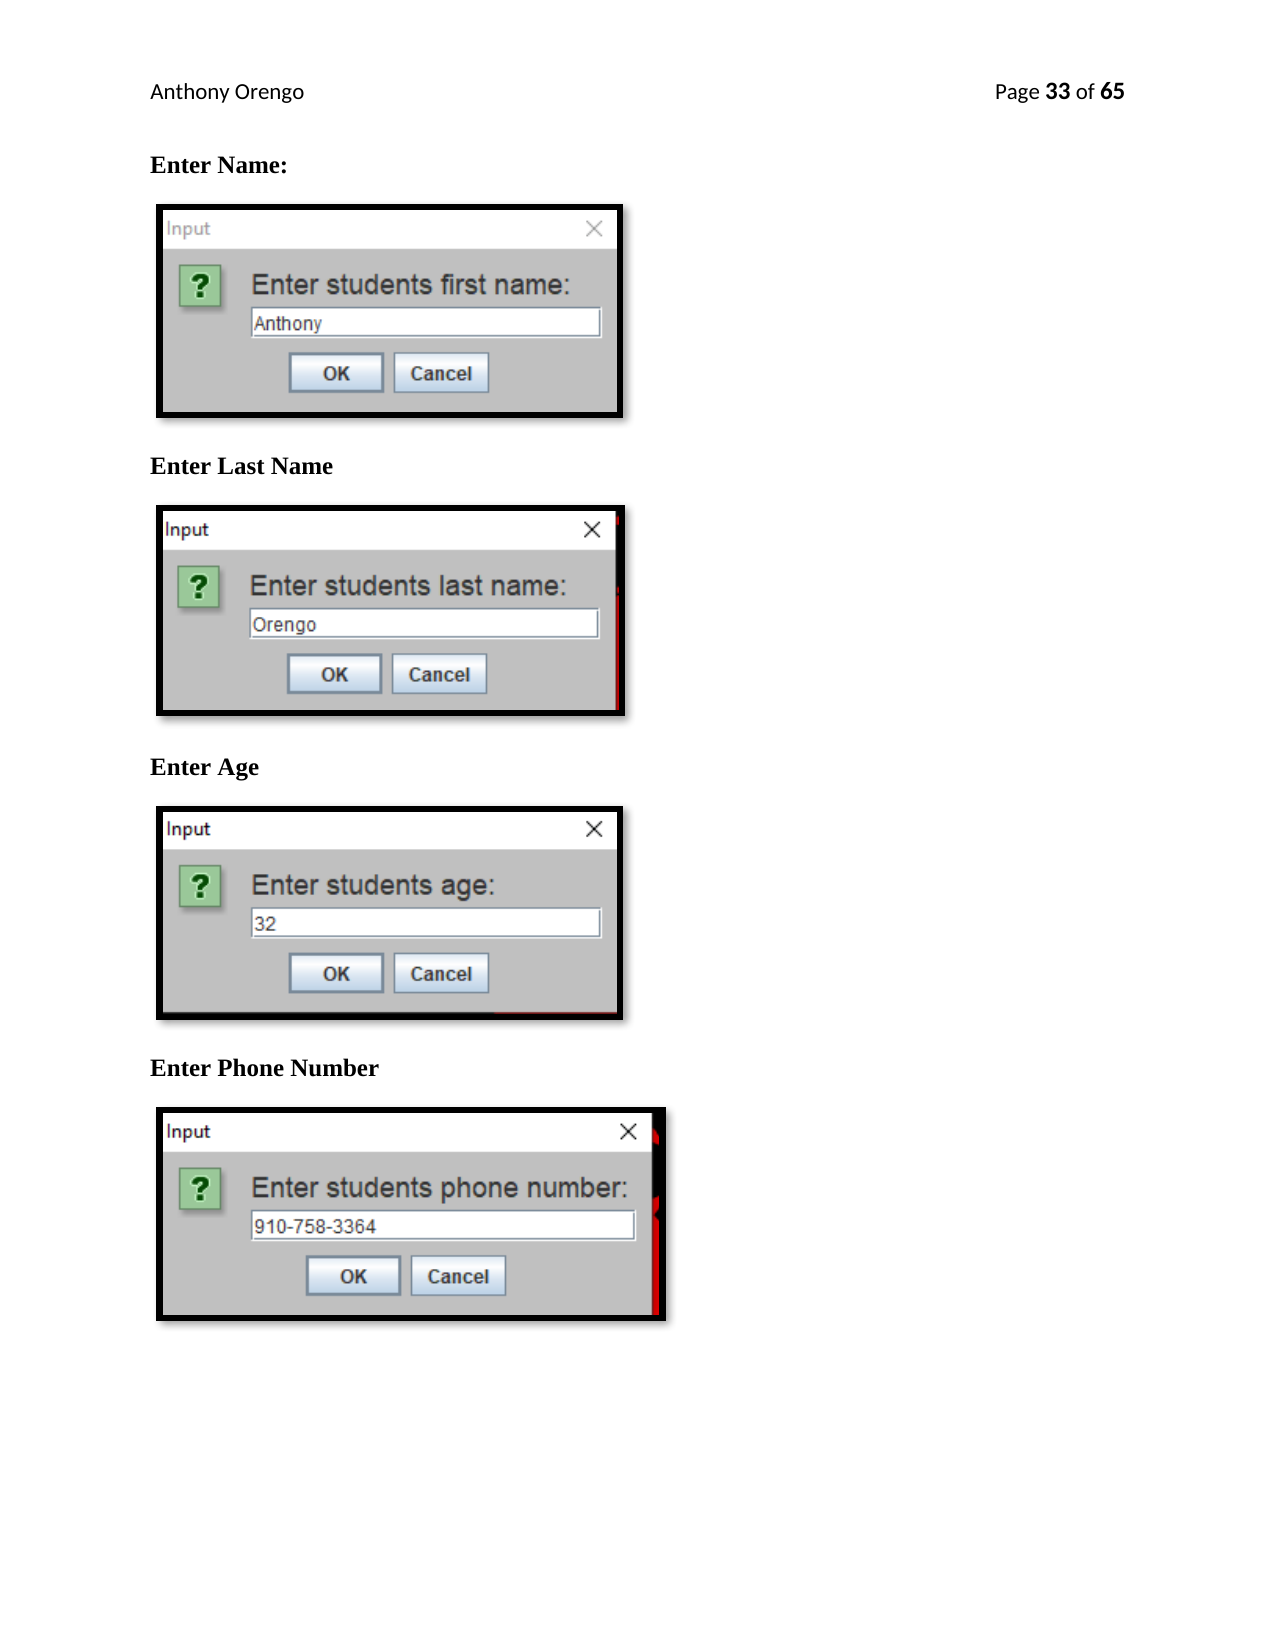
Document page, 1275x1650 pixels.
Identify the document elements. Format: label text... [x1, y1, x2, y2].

text Enter Phone Number [150, 1053, 1125, 1082]
text Enter Last Name [150, 451, 1125, 480]
text Enter Name: [150, 150, 1125, 179]
text Enter Age [150, 752, 1125, 781]
